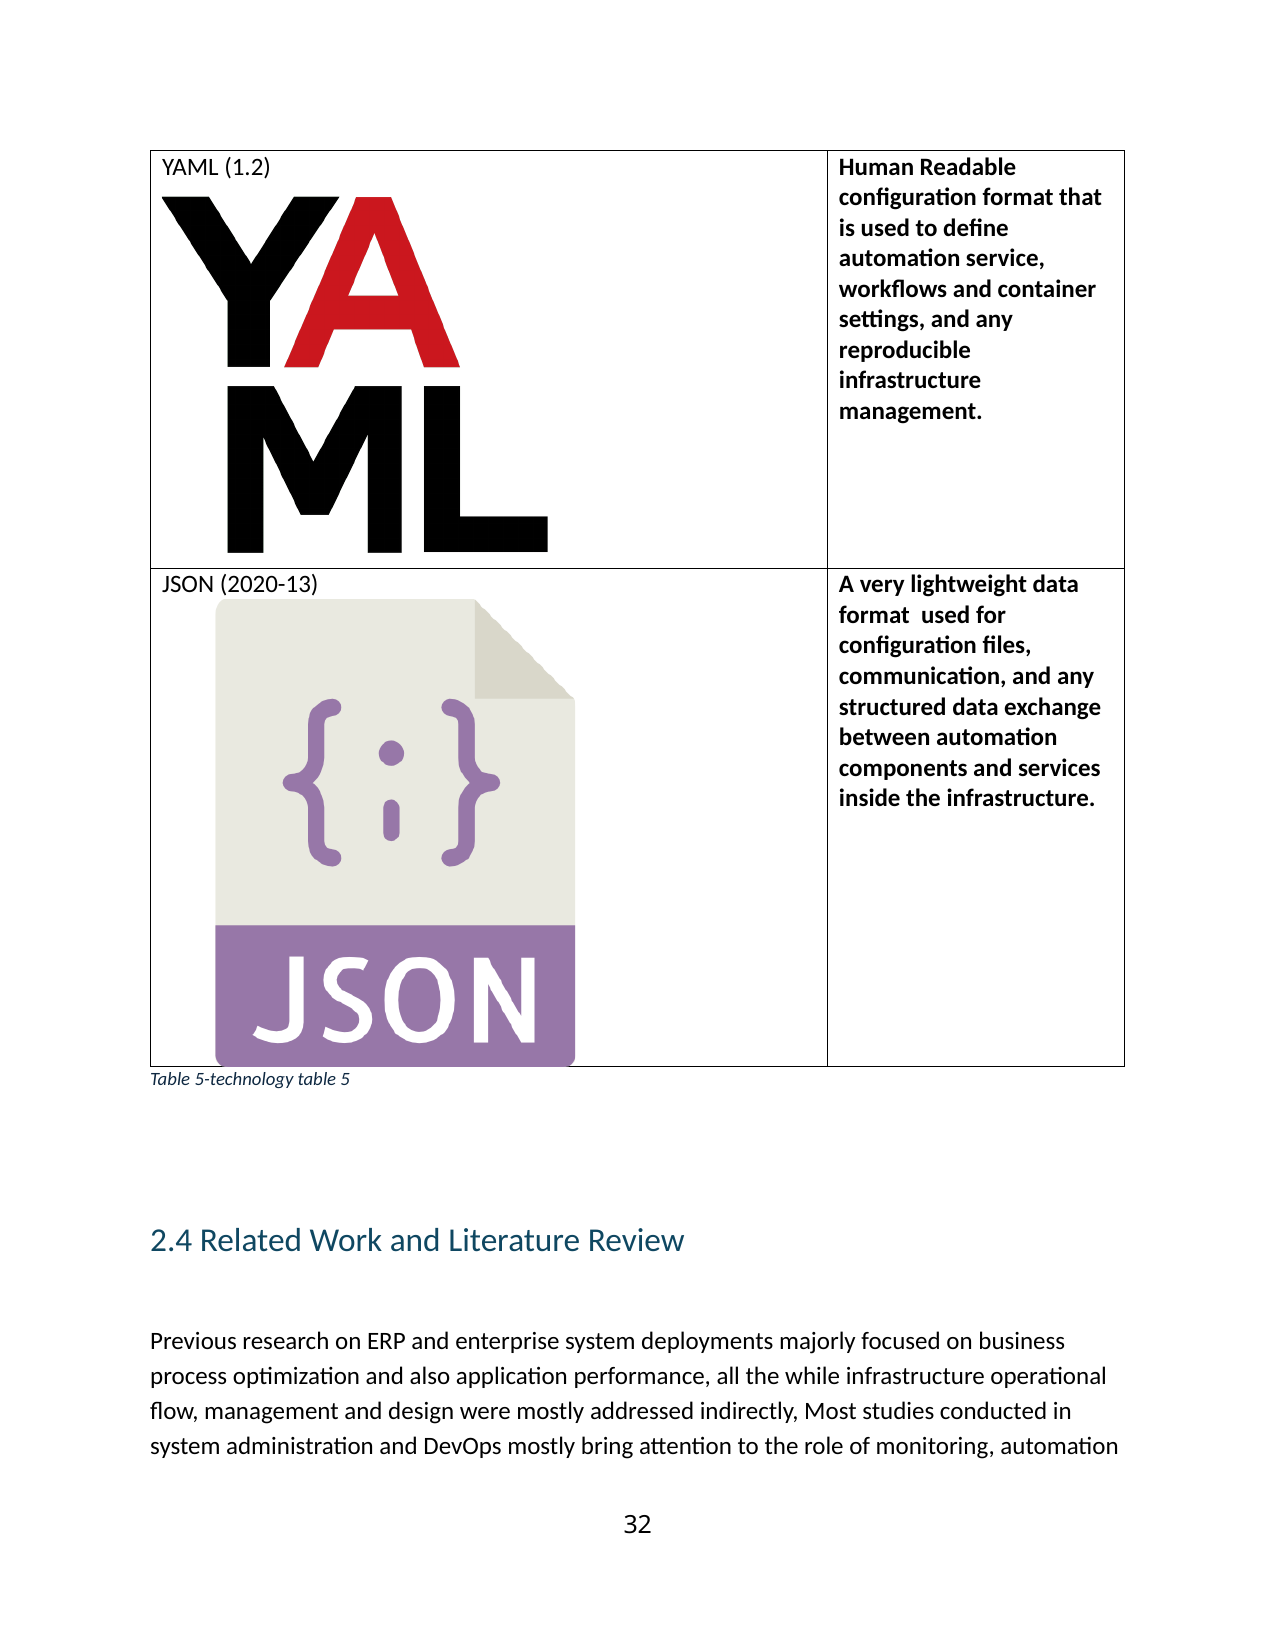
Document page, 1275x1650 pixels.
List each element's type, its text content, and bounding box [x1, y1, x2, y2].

text Table 5-technology table 5 [150, 1067, 1125, 1090]
picture [161, 599, 629, 1067]
table_cell JSON (2020-13) [151, 569, 827, 1066]
subtitle 2.4 Related Work and Literature Review [150, 1218, 1125, 1259]
picture [161, 181, 548, 568]
table_cell A very lightweight data format used for configuration files, communication, and any structured data exchange between automation components and services inside the infrastructure. [828, 569, 1124, 1066]
table_cell YAML (1.2) [151, 151, 827, 567]
table_cell Human Readable configuration format that is used to define automation service, workflows and container settings, and any reproducible infrastructure management. [828, 151, 1124, 567]
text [150, 1325, 1125, 1461]
